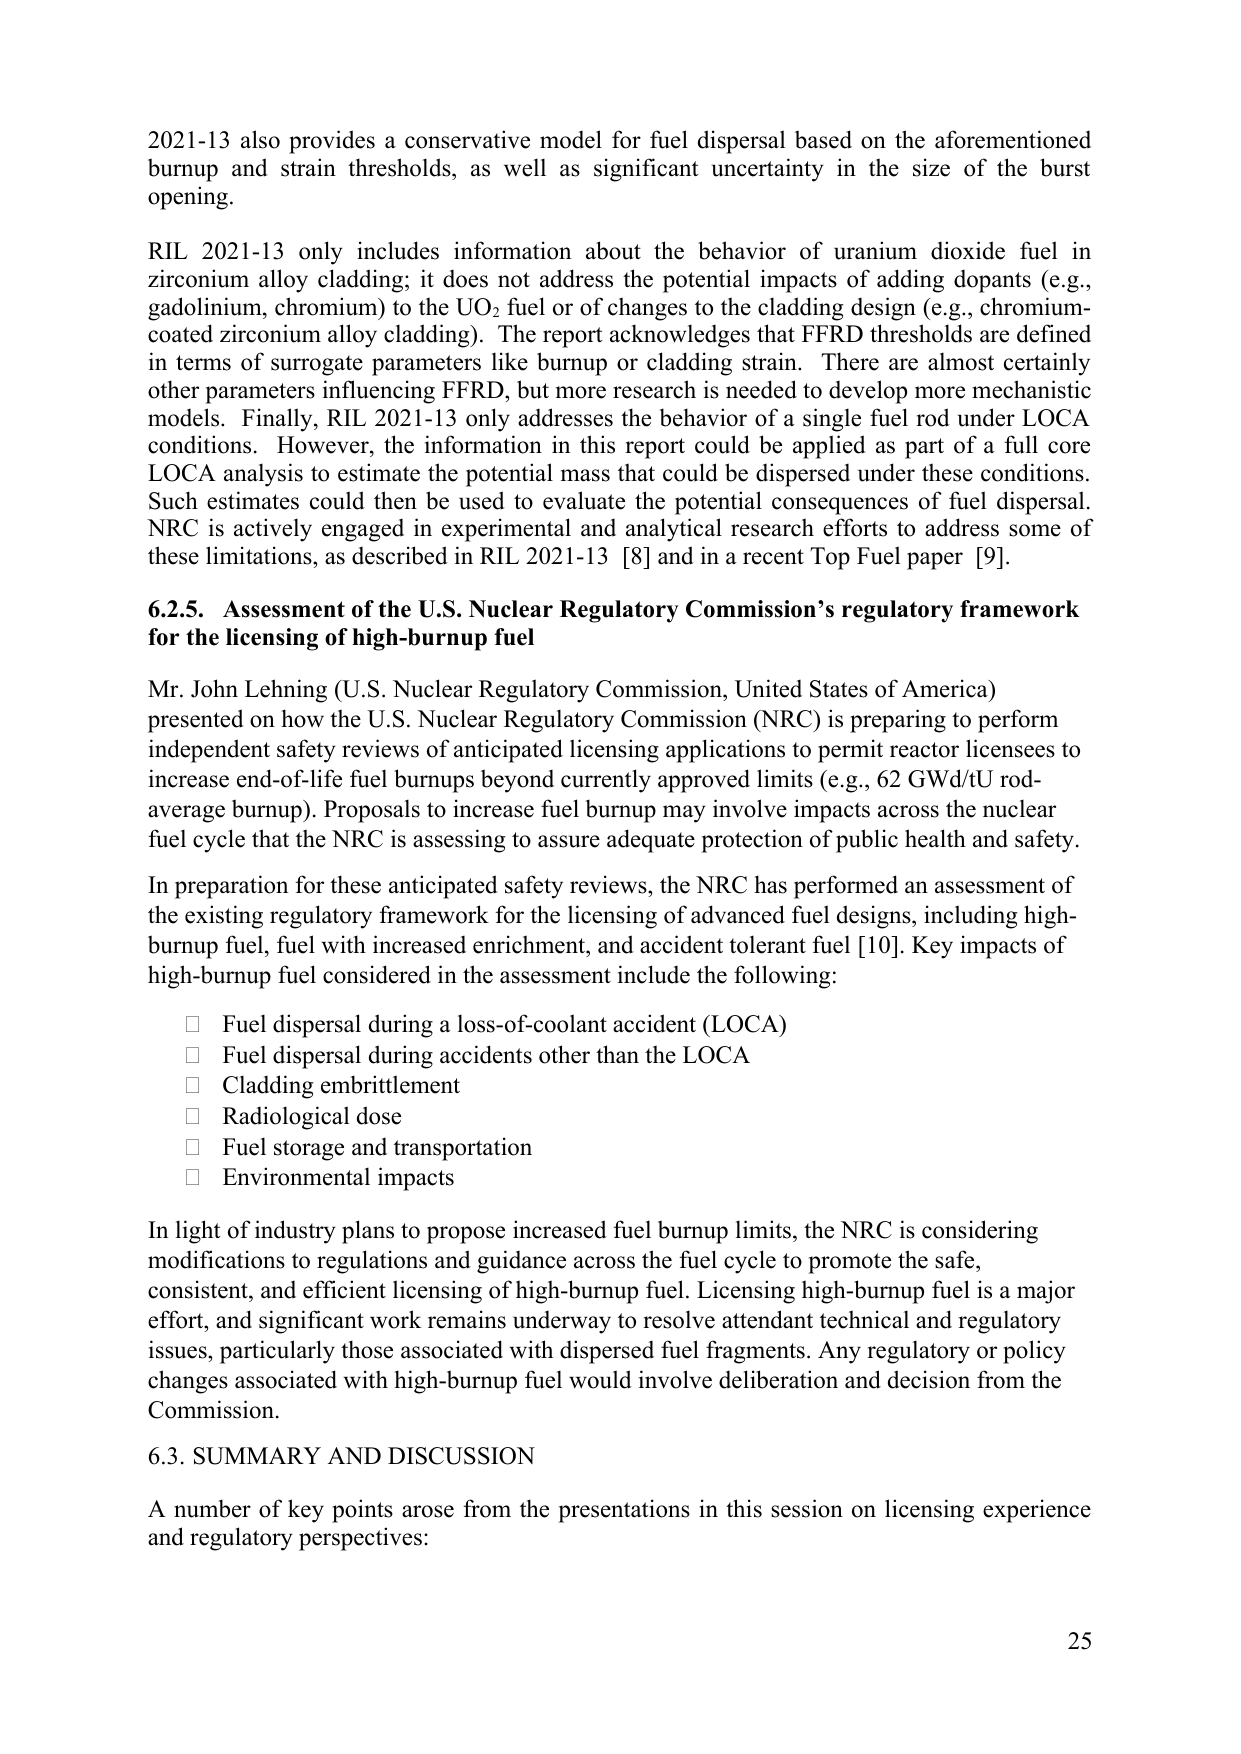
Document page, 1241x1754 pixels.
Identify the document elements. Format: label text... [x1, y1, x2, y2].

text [148, 127, 1092, 210]
list Fuel dispersal during accidents other than the LOCA [185, 1038, 1092, 1069]
text In light of industry plans to propose increased fuel burnup limits, the NRC is considering modifications to regulations and guidance across the fuel cycle to promote the safe, consistent, and efficient licensing of high-burnup fuel. Licensing high-burnup fuel is a major effort, and significant work remains underway to resolve attendant technical and regulatory issues, particularly those associated with dispersed fuel fragments. Any regulatory or policy changes associated with high-burnup fuel would involve deliberation and decision from the Commission. [148, 1216, 1092, 1423]
list Cladding embrittlement [185, 1069, 1092, 1099]
list Environmental impacts [185, 1161, 1092, 1191]
list Radiological dose [185, 1099, 1092, 1130]
text A number of key points arose from the presentations in this session on licensing experience and regulatory perspectives: [148, 1495, 1092, 1550]
text Mr. John Lehning (U.S. Nuclear Regulatory Commission, United States of America) presented on how the U.S. Nuclear Regulatory Commission (NRC) is preparing to perform independent safety reviews of anticipated licensing applications to permit reactor licensees to increase end-of-life fuel burnups beyond currently approved limits (e.g., 62 GWd/tU rod-average burnup). Proposals to increase fuel burnup may involve impacts across the nuclear fuel cycle that the NRC is assessing to assure adequate protection of public health and safety. [148, 675, 1092, 852]
list Fuel storage and transportation [185, 1130, 1092, 1161]
subtitle SUMMARY AND DISCUSSION [148, 1442, 1092, 1470]
subtitle Assessment of the U.S. Nuclear Regulatory Commission’s regulatory framework for the licensing of high-burnup fuel [148, 595, 1092, 650]
list Fuel dispersal during a loss-of-coolant accident (LOCA) [185, 1008, 1092, 1038]
